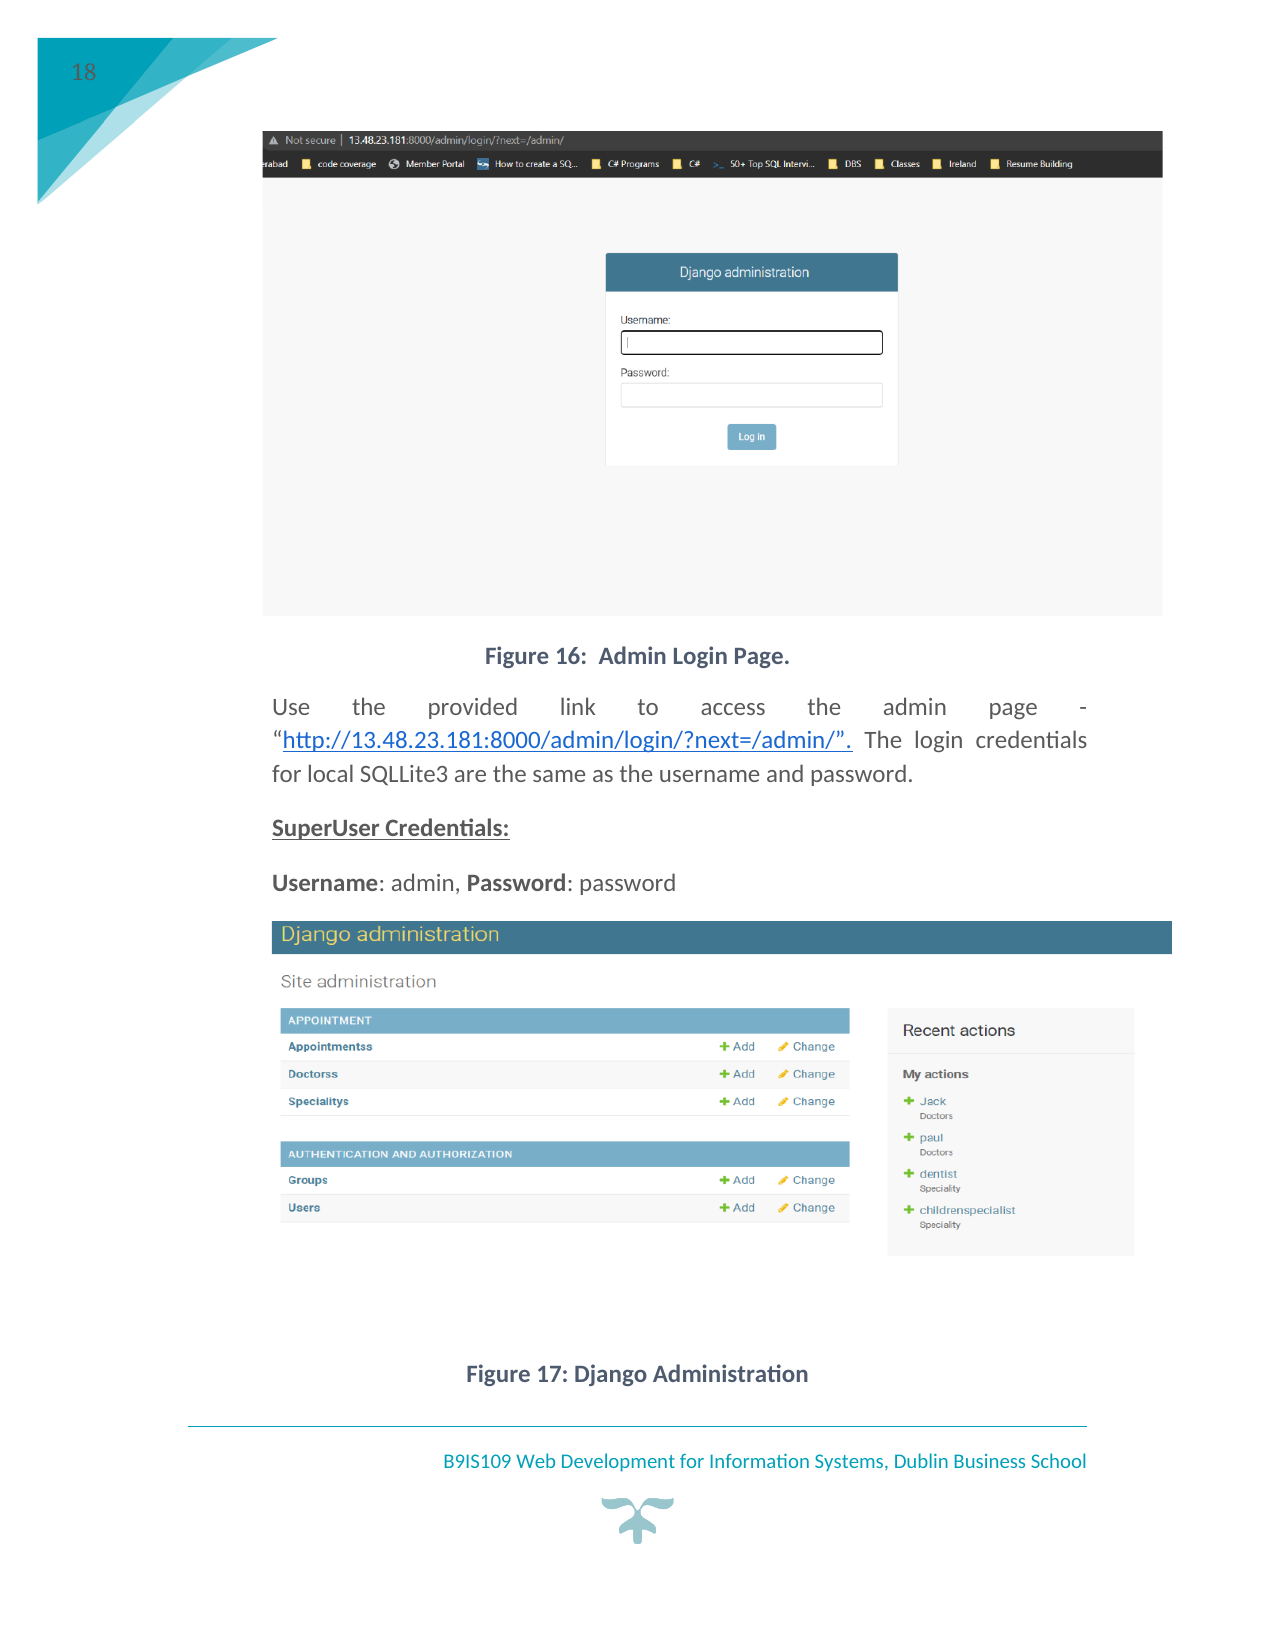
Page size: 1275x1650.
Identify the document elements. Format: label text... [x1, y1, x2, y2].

text Figure 16: Admin Login Page. [187, 640, 1087, 670]
text SuperUser Credentials: [272, 813, 1087, 843]
picture [37, 37, 1163, 616]
text Use the provided link to access the admin page - “http://13.48.23.181:8000/admin/login/?next=/admin/”. The login credentials for local SQLLite3 are the same as the username and password. [272, 691, 1087, 789]
text Figure 17: Django Administration [187, 1358, 1087, 1388]
picture [271, 921, 1172, 1334]
text Username: admin, Password: password [272, 867, 1087, 897]
